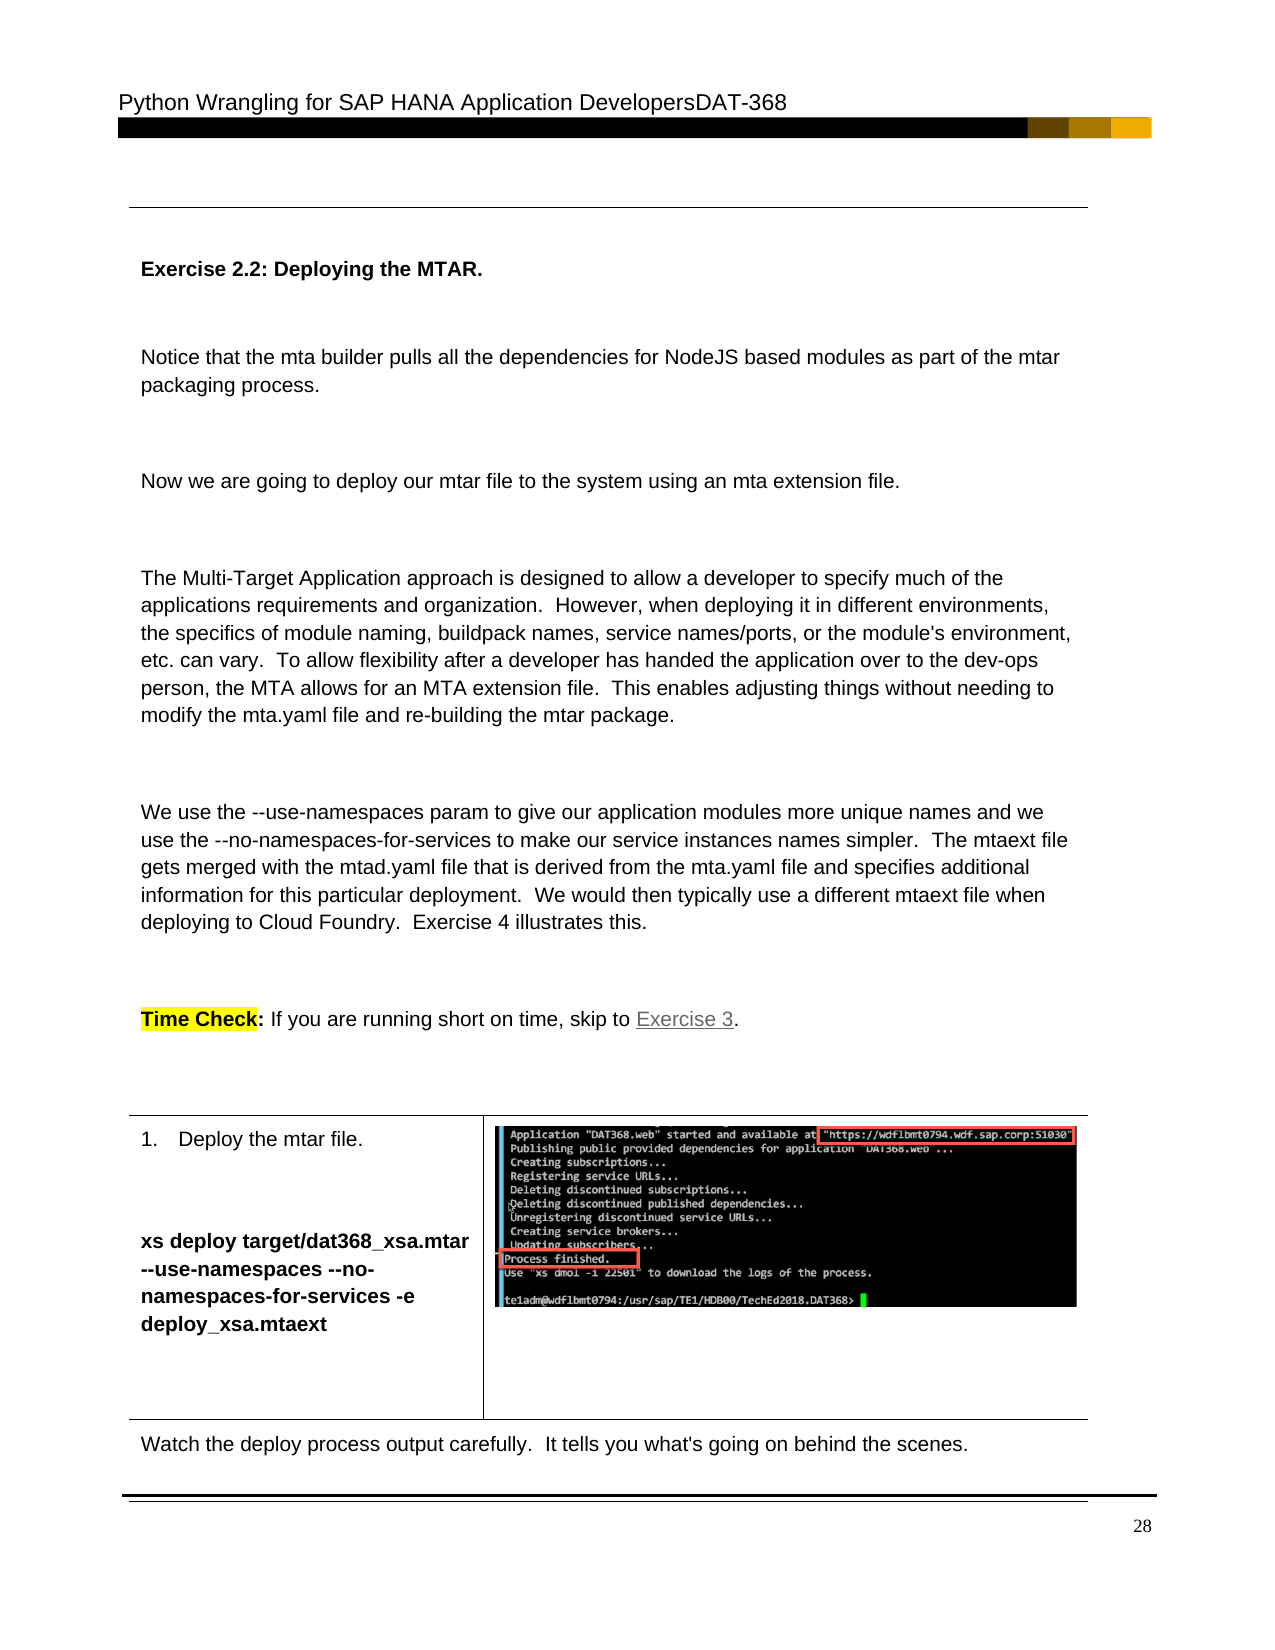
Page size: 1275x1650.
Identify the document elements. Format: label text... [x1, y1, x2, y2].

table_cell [129, 1420, 1088, 1501]
table_cell Deploy the mtar file. xs deploy target/dat368_xsa.mtar --use-namespaces --no-namespaces-for-services -e deploy_xsa.mtaext [129, 1116, 483, 1419]
table_cell [484, 1116, 1088, 1419]
picture [495, 1126, 1077, 1307]
table_cell Exercise 2.2: Deploying the MTAR. Notice that the mta builder pulls all the dependencies for NodeJS based modules as part of the mtar packaging process. Now we are going to deploy our mtar file to the system using an mta extension file. The Multi-Target Application approach is designed to allow a developer to specify much of the applications requirements and organization. However, when deploying it in different environments, the specifics of module naming, buildpack names, service names/ports, or the module's environment, etc. can vary. To allow flexibility after a developer has handed the application over to the dev-ops person, the MTA allows for an MTA extension file. This enables adjusting things without needing to modify the mta.yaml file and re-building the mtar package. We use the --use-namespaces param to give our application modules more unique names and we use the --no-namespaces-for-services to make our service instances names simpler. The mtaext file gets merged with the mtad.yaml file that is derived from the mta.yaml file and specifies additional information for this particular deployment. We would then typically use a different mtaext file when deploying to Cloud Foundry. Exercise 4 illustrates this. Time Check: If you are running short on time, skip to Exercise 3. [129, 208, 1088, 1114]
